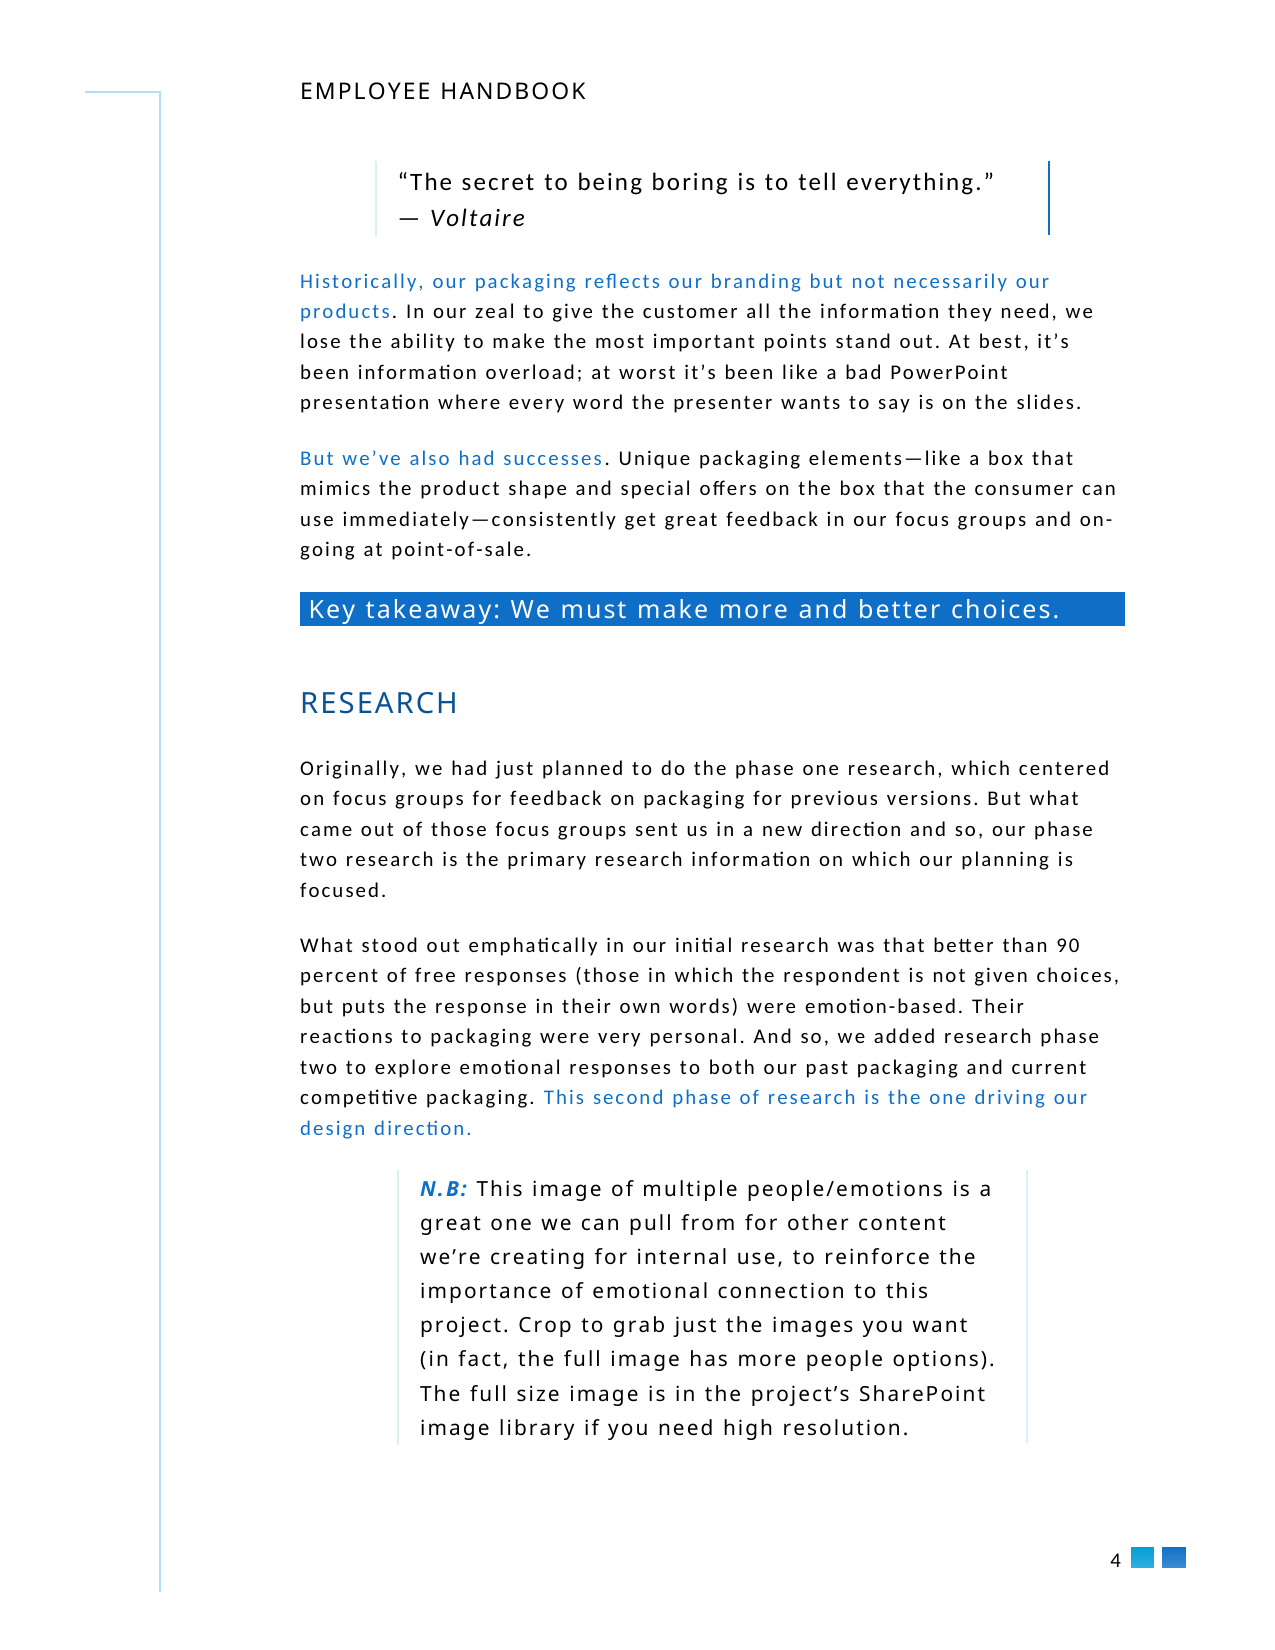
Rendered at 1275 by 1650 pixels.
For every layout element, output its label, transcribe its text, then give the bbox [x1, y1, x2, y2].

text N.B: This image of multiple people/emotions is a great one we can pull from for other content we’re creating for internal use, to reinforce the importance of emotional connection to this project. Crop to grab just the images you want (in fact, the full image has more people options). The full size image is in the project’s SharePoint image library if you need high resolution. [399, 1172, 1026, 1443]
text But we’ve also had successes. Unique packaging elements—like a box that mimics the product shape and special offers on the box that the consumer can use immediately—consistently get great feedback in our focus groups and on-going at point-of-sale. [300, 445, 1125, 562]
subtitle Research [300, 682, 1125, 722]
text “The secret to being boring is to tell everything.” — Voltaire [377, 164, 1048, 235]
text Historically, our packaging reflects our branding but not necessarily our products. In our zeal to give the customer all the information they need, we lose the ability to make the most important points stand out. At best, it’s been information overload; at worst it’s been like a bad PowerPoint presentation where every word the presenter wants to say is on the slides. [300, 268, 1125, 415]
text Originally, we had just planned to do the phase one research, which centered on focus groups for feedback on packaging for previous versions. But what came out of those focus groups sent us in a new direction and so, our phase two research is the primary research information on which our planning is focused. [300, 755, 1125, 902]
text What stood out emphatically in our initial research was that better than 90 percent of free responses (those in which the respondent is not given choices, but puts the response in their own words) were emotion-based. Their reactions to packaging were very personal. And so, we added research phase two to explore emotional responses to both our past packaging and current competitive packaging. This second phase of research is the one driving our design direction. [300, 932, 1125, 1140]
subtitle Key takeaway: We must make more and better choices. [300, 592, 1125, 626]
